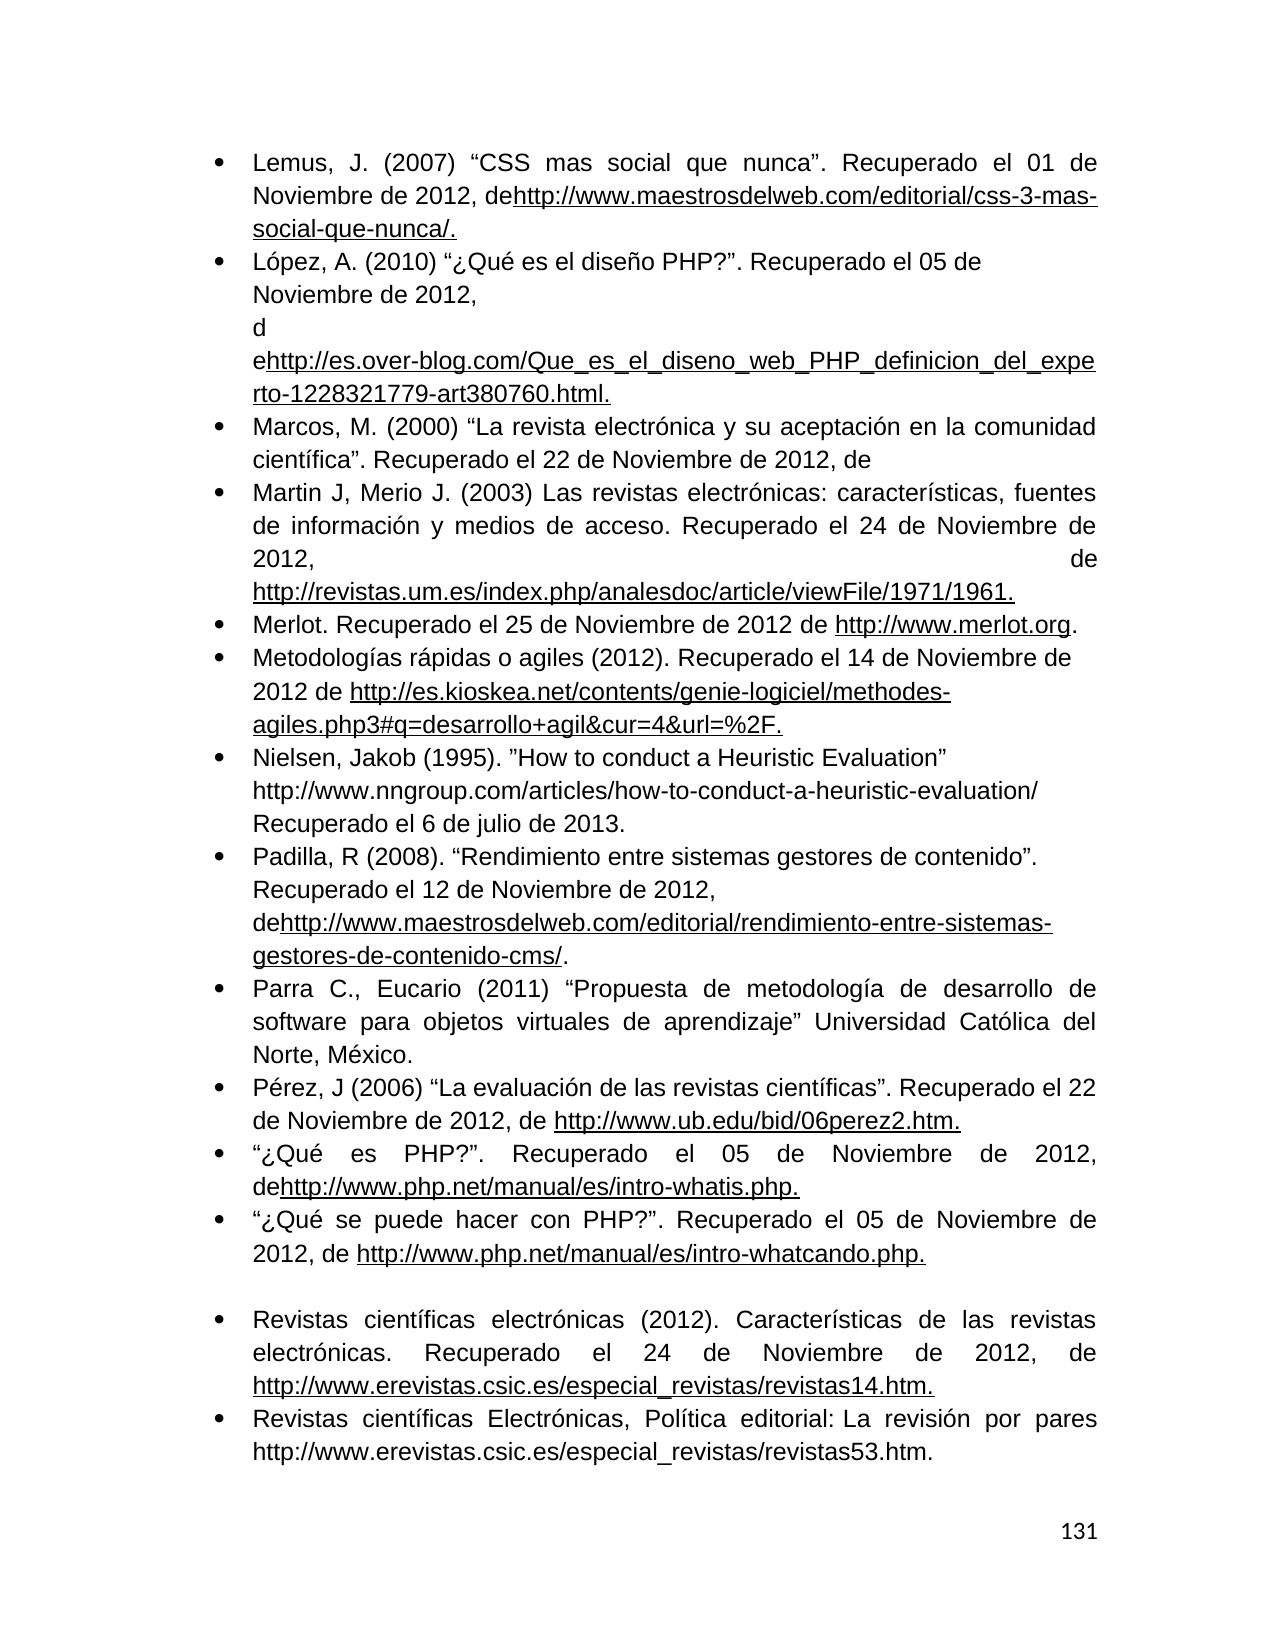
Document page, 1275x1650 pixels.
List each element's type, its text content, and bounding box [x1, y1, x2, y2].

list Nielsen, Jakob (1995). ”How to conduct a Heuristic Evaluation” http://www.nngroup.com/articles/how-to-conduct-a-heuristic-evaluation/ Recuperado el 6 de julio de 2013. [215, 743, 1098, 837]
list Marcos, M. (2000) “La revista electrónica y su aceptación en la comunidad científica”. Recuperado el 22 de Noviembre de 2012, de [215, 412, 1098, 474]
list Metodologías rápidas o agiles (2012). Recuperado el 14 de Noviembre de 2012 de http://es.kioskea.net/contents/genie-logiciel/methodes-agiles.php3#q=desarrollo+agil&cur=4&url=%2F. [215, 643, 1098, 738]
list Parra C., Eucario (2011) “Propuesta de metodología de desarrollo de software para objetos virtuales de aprendizaje” Universidad Católica del Norte, México. [215, 974, 1098, 1069]
list Merlot. Recuperado el 25 de Noviembre de 2012 de http://www.merlot.org. [215, 610, 1098, 639]
list Revistas científicas electrónicas (2012). Características de las revistas electrónicas. Recuperado el 24 de Noviembre de 2012, de http://www.erevistas.csic.es/especial_revistas/revistas14.htm. [215, 1304, 1098, 1399]
list López, A. (2010) “¿Qué es el diseño PHP?”. Recuperado el 05 de Noviembre de 2012, dehttp://es.over-blog.com/Que_es_el_diseno_web_PHP_definicion_del_experto-1228321779-art380760.html. [215, 247, 1098, 408]
list “¿Qué es PHP?”. Recuperado el 05 de Noviembre de 2012, dehttp://www.php.net/manual/es/intro-whatis.php. [215, 1139, 1098, 1201]
list Padilla, R (2008). “Rendimiento entre sistemas gestores de contenido”. Recuperado el 12 de Noviembre de 2012, dehttp://www.maestrosdelweb.com/editorial/rendimiento-entre-sistemas-gestores-de-contenido-cms/. [215, 842, 1098, 970]
list Lemus, J. (2007) “CSS mas social que nunca”. Recuperado el 01 de Noviembre de 2012, dehttp://www.maestrosdelweb.com/editorial/css-3-mas-social-que-nunca/. [215, 148, 1098, 242]
list Martin J, Merio J. (2003) Las revistas electrónicas: características, fuentes de información y medios de acceso. Recuperado el 24 de Noviembre de 2012, de http://revistas.um.es/index.php/analesdoc/article/viewFile/1971/1961. [215, 478, 1098, 606]
list Revistas científicas Electrónicas, Política editorial: La revisión por pares http://www.erevistas.csic.es/especial_revistas/revistas53.htm. [215, 1404, 1098, 1466]
list “¿Qué se puede hacer con PHP?”. Recuperado el 05 de Noviembre de 2012, de http://www.php.net/manual/es/intro-whatcando.php. [215, 1205, 1098, 1267]
list Pérez, J (2006) “La evaluación de las revistas científicas”. Recuperado el 22 de Noviembre de 2012, de http://www.ub.edu/bid/06perez2.htm. [215, 1073, 1098, 1135]
